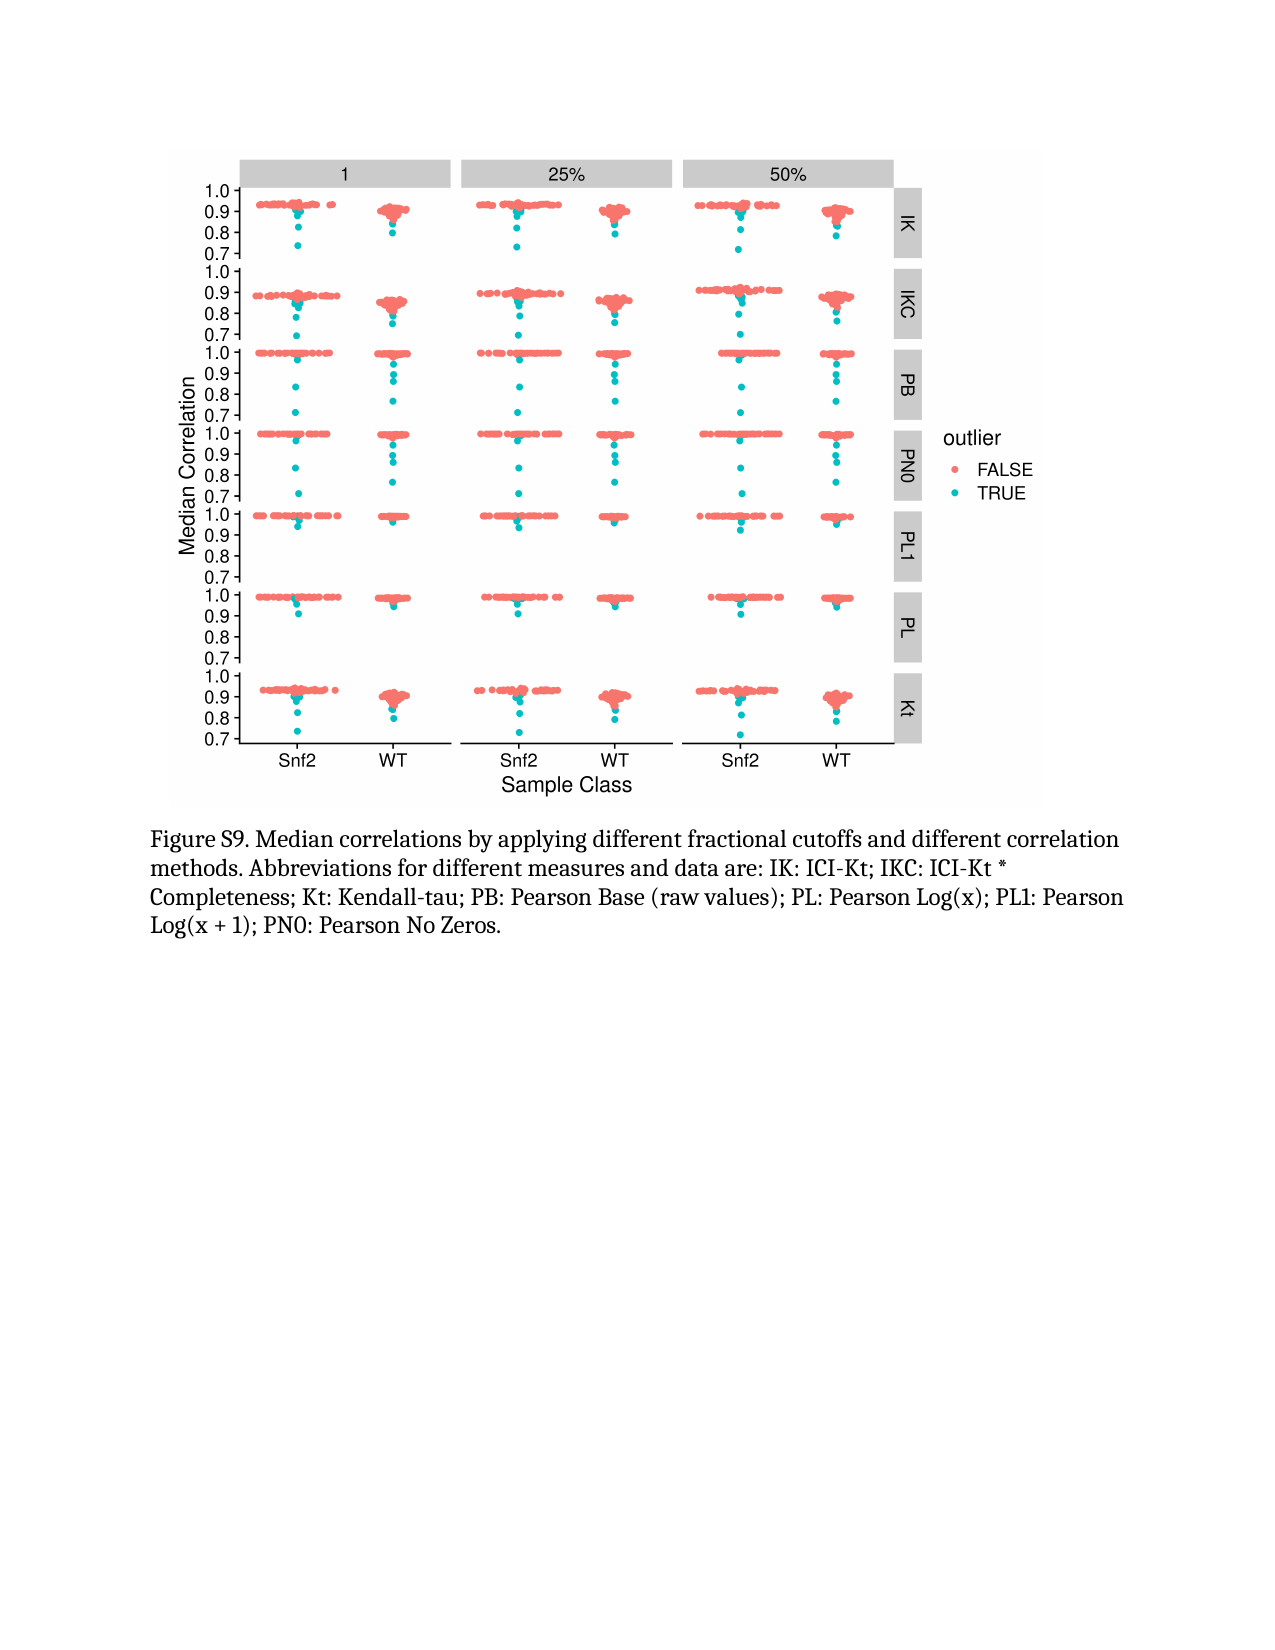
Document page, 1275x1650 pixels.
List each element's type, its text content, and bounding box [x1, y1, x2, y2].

text Figure S9. Median correlations by applying different fractional cutoffs and different correlation methods. Abbreviations for different measures and data are: IK: ICI-Kt; IKC: ICI-Kt * Completeness; Kt: Kendall-tau; PB: Pearson Base (raw values); PL: Pearson Log(x); PL1: Pearson Log(x + 1); PN0: Pearson No Zeros. [150, 825, 1125, 940]
picture [168, 150, 1044, 807]
